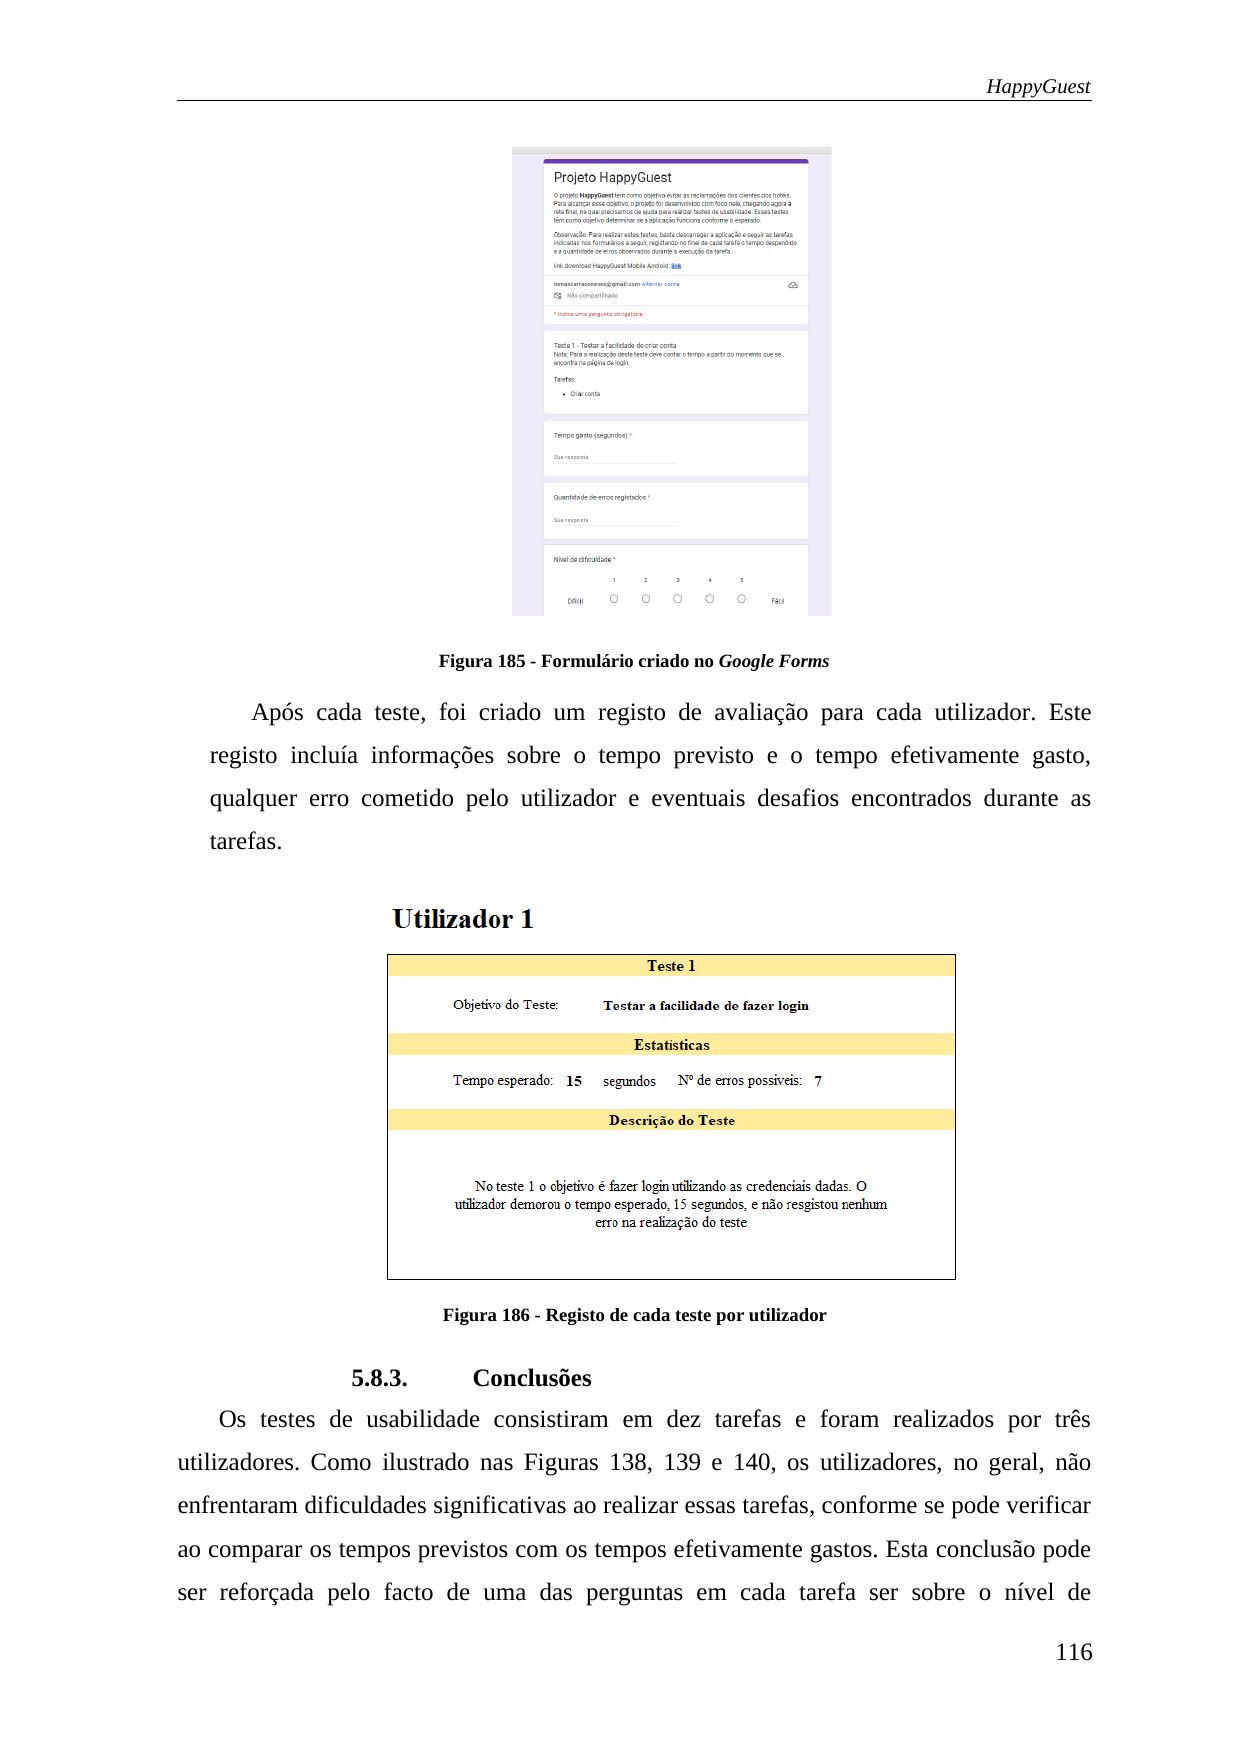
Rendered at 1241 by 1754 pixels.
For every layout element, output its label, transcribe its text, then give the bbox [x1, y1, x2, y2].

text Após cada teste, foi criado um registo de avaliação para cada utilizador. Este registo incluía informações sobre o tempo previsto e o tempo efetivamente gasto, qualquer erro cometido pelo utilizador e eventuais desafios encontrados durante as tarefas. [209, 697, 1092, 855]
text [177, 1404, 1092, 1606]
picture [511, 147, 832, 616]
subtitle Conclusões [310, 1363, 1092, 1392]
picture [380, 894, 963, 1290]
